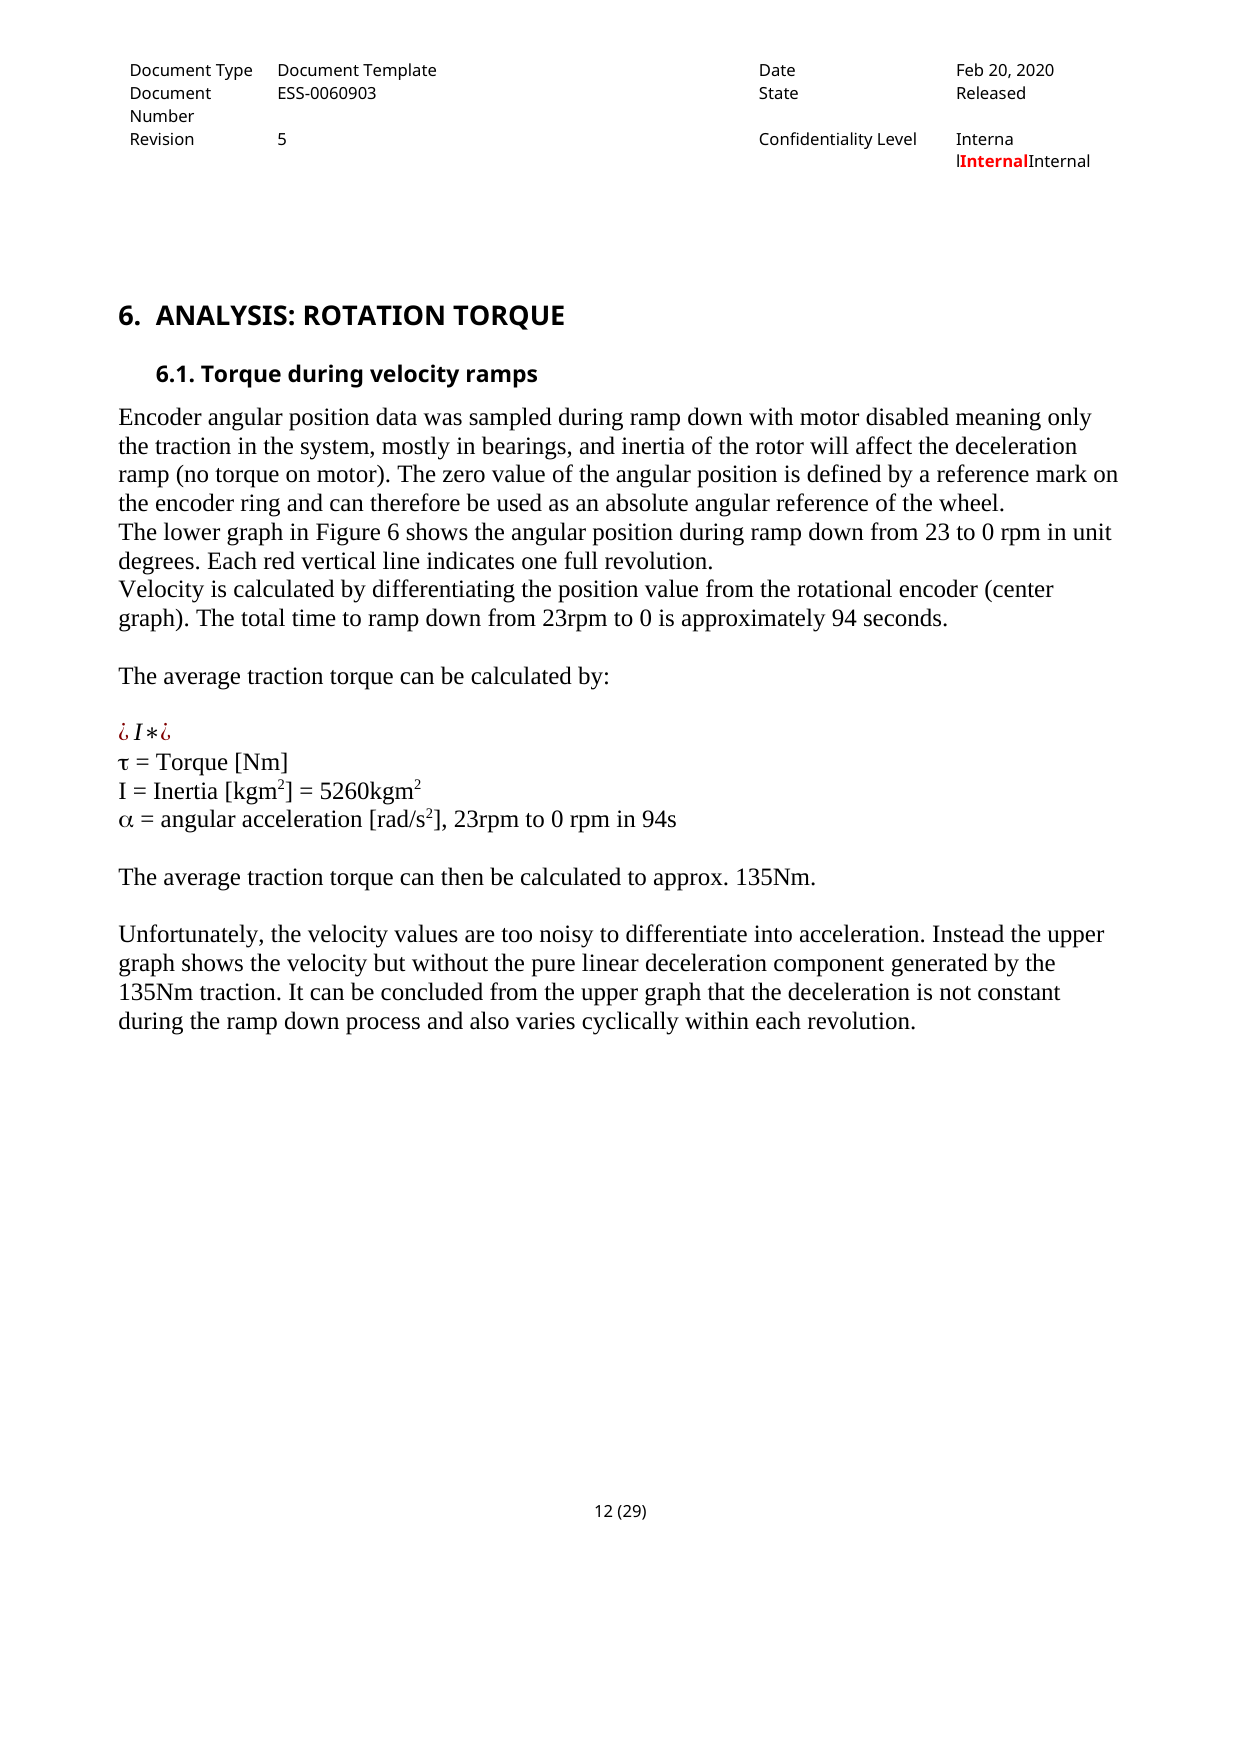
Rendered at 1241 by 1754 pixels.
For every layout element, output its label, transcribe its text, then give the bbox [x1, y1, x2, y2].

text Unfortunately, the velocity values are too noisy to differentiate into acceleration. Instead the upper graph shows the velocity but without the pure linear deceleration component generated by the 135Nm traction. It can be concluded from the upper graph that the deceleration is not constant during the ramp down process and also varies cyclically within each revolution. [118, 919, 1122, 1034]
text The average traction torque can be calculated by: [118, 661, 1122, 689]
text Velocity is calculated by differentiating the position value from the rotational encoder (center graph). The total time to ramp down from 23rpm to 0 is approximately 94 seconds. [118, 574, 1122, 632]
text = angular acceleration [rad/s2], 23rpm to 0 rpm in 94s [118, 804, 1122, 833]
subtitle Torque during velocity ramps [156, 358, 1122, 389]
text Encoder angular position data was sampled during ramp down with motor disabled meaning only the traction in the system, mostly in bearings, and inertia of the rotor will affect the deceleration ramp (no torque on motor). The zero value of the angular position is defined by a reference mark on the encoder ring and can therefore be used as an absolute angular reference of the wheel. [118, 402, 1122, 517]
text = Torque [Nm] [118, 747, 1122, 776]
text I = Inertia [kgm2] = 5260kgm2 [118, 776, 1122, 804]
text The lower graph in Figure 3 shows the angular position during ramp down from 23 to 0 rpm in unit degrees. Each red vertical line indicates one full revolution. [118, 517, 1122, 574]
subtitle Analysis: Rotation Torque [118, 296, 1122, 333]
text The average traction torque can then be calculated to approx. 135Nm. [118, 862, 1122, 891]
